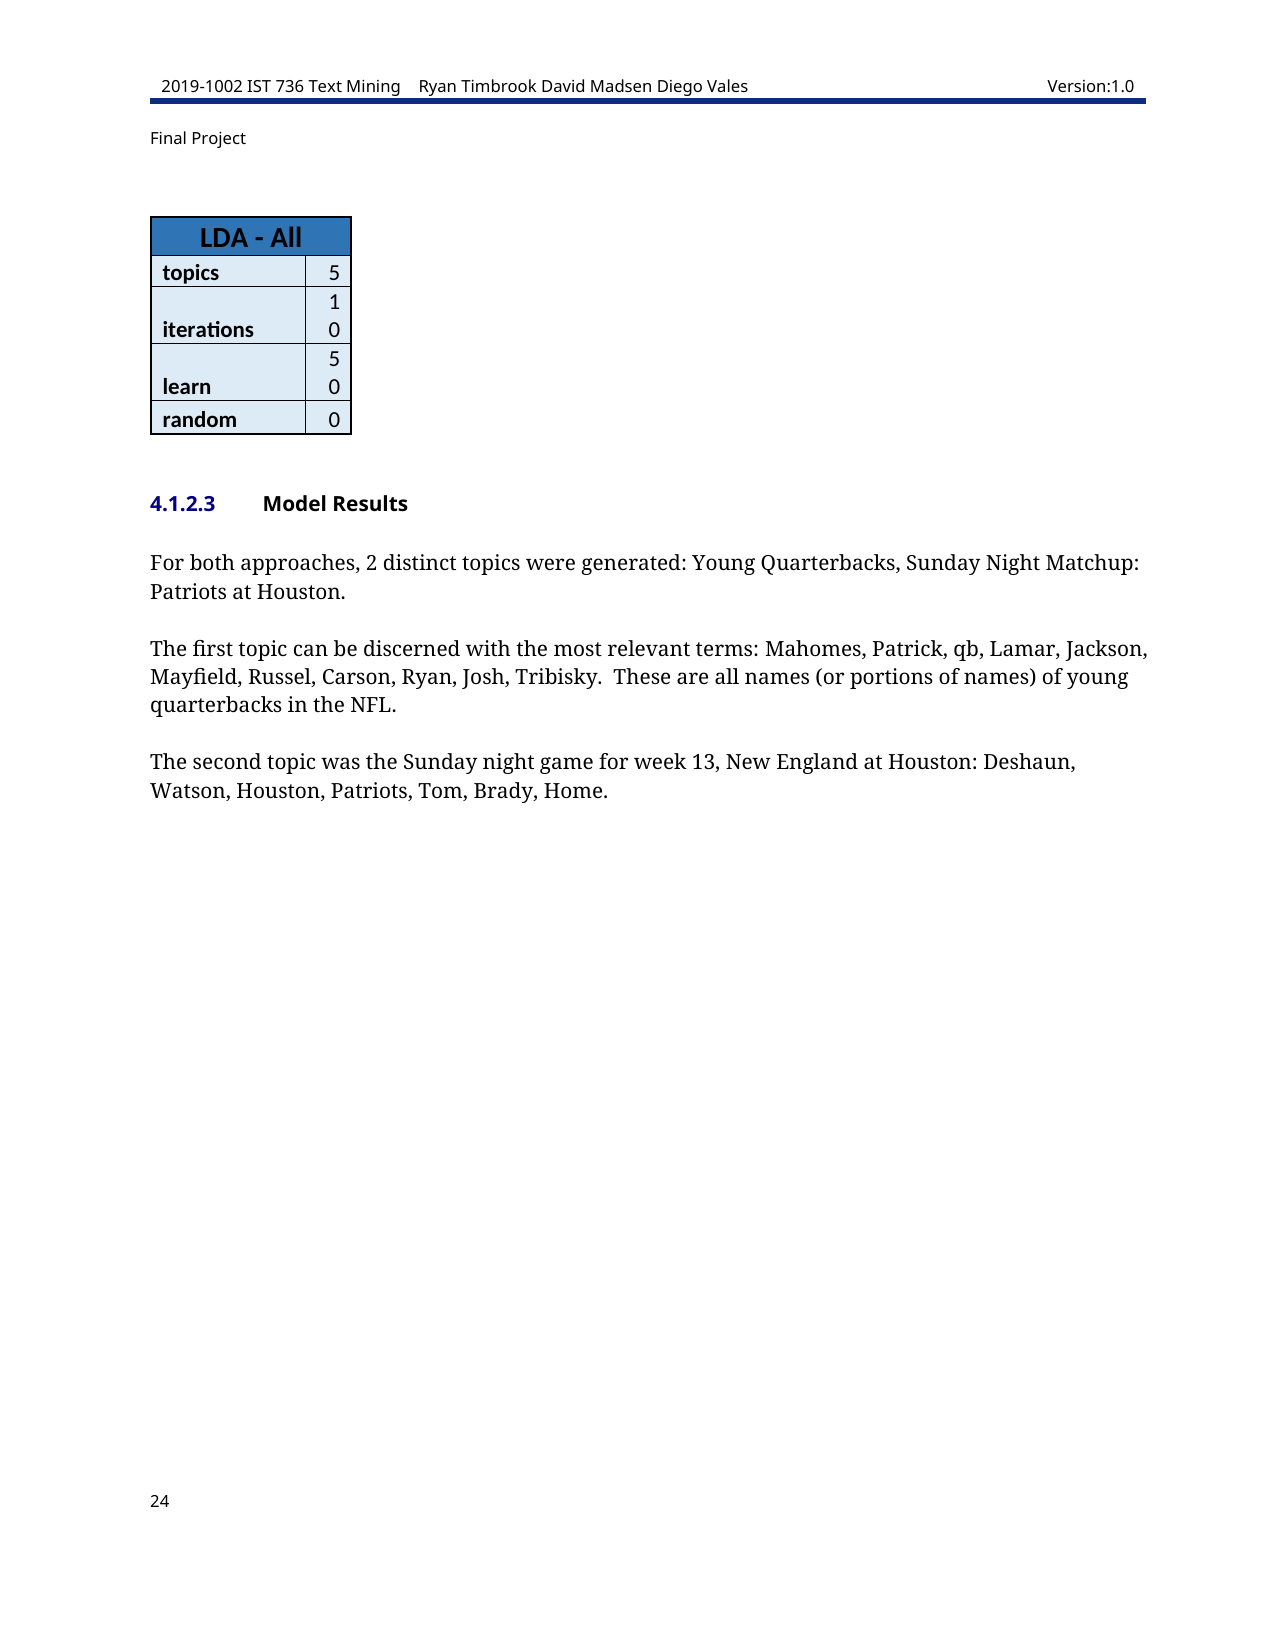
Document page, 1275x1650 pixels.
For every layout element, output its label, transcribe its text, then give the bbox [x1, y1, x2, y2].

table_cell 10 [306, 287, 350, 343]
table_cell random [152, 401, 305, 433]
text For both approaches, 2 distinct topics were generated: Young Quarterbacks, Sunday Night Matchup: Patriots at Houston. [150, 548, 1162, 605]
table_cell topics [152, 256, 305, 286]
table_cell 50 [306, 344, 350, 400]
table_cell 5 [306, 256, 350, 286]
table_header LDA - All [152, 218, 350, 255]
table_cell learn [152, 344, 305, 400]
table_cell iterations [152, 287, 305, 343]
subtitle Model Results [150, 489, 1162, 517]
text The second topic was the Sunday night game for week 13, New England at Houston: Deshaun, Watson, Houston, Patriots, Tom, Brady, Home. [150, 747, 1162, 804]
table_cell 0 [306, 401, 350, 433]
text The first topic can be discerned with the most relevant terms: Mahomes, Patrick, qb, Lamar, Jackson, Mayfield, Russel, Carson, Ryan, Josh, Tribisky. These are all names (or portions of names) of young quarterbacks in the NFL. [150, 634, 1162, 719]
